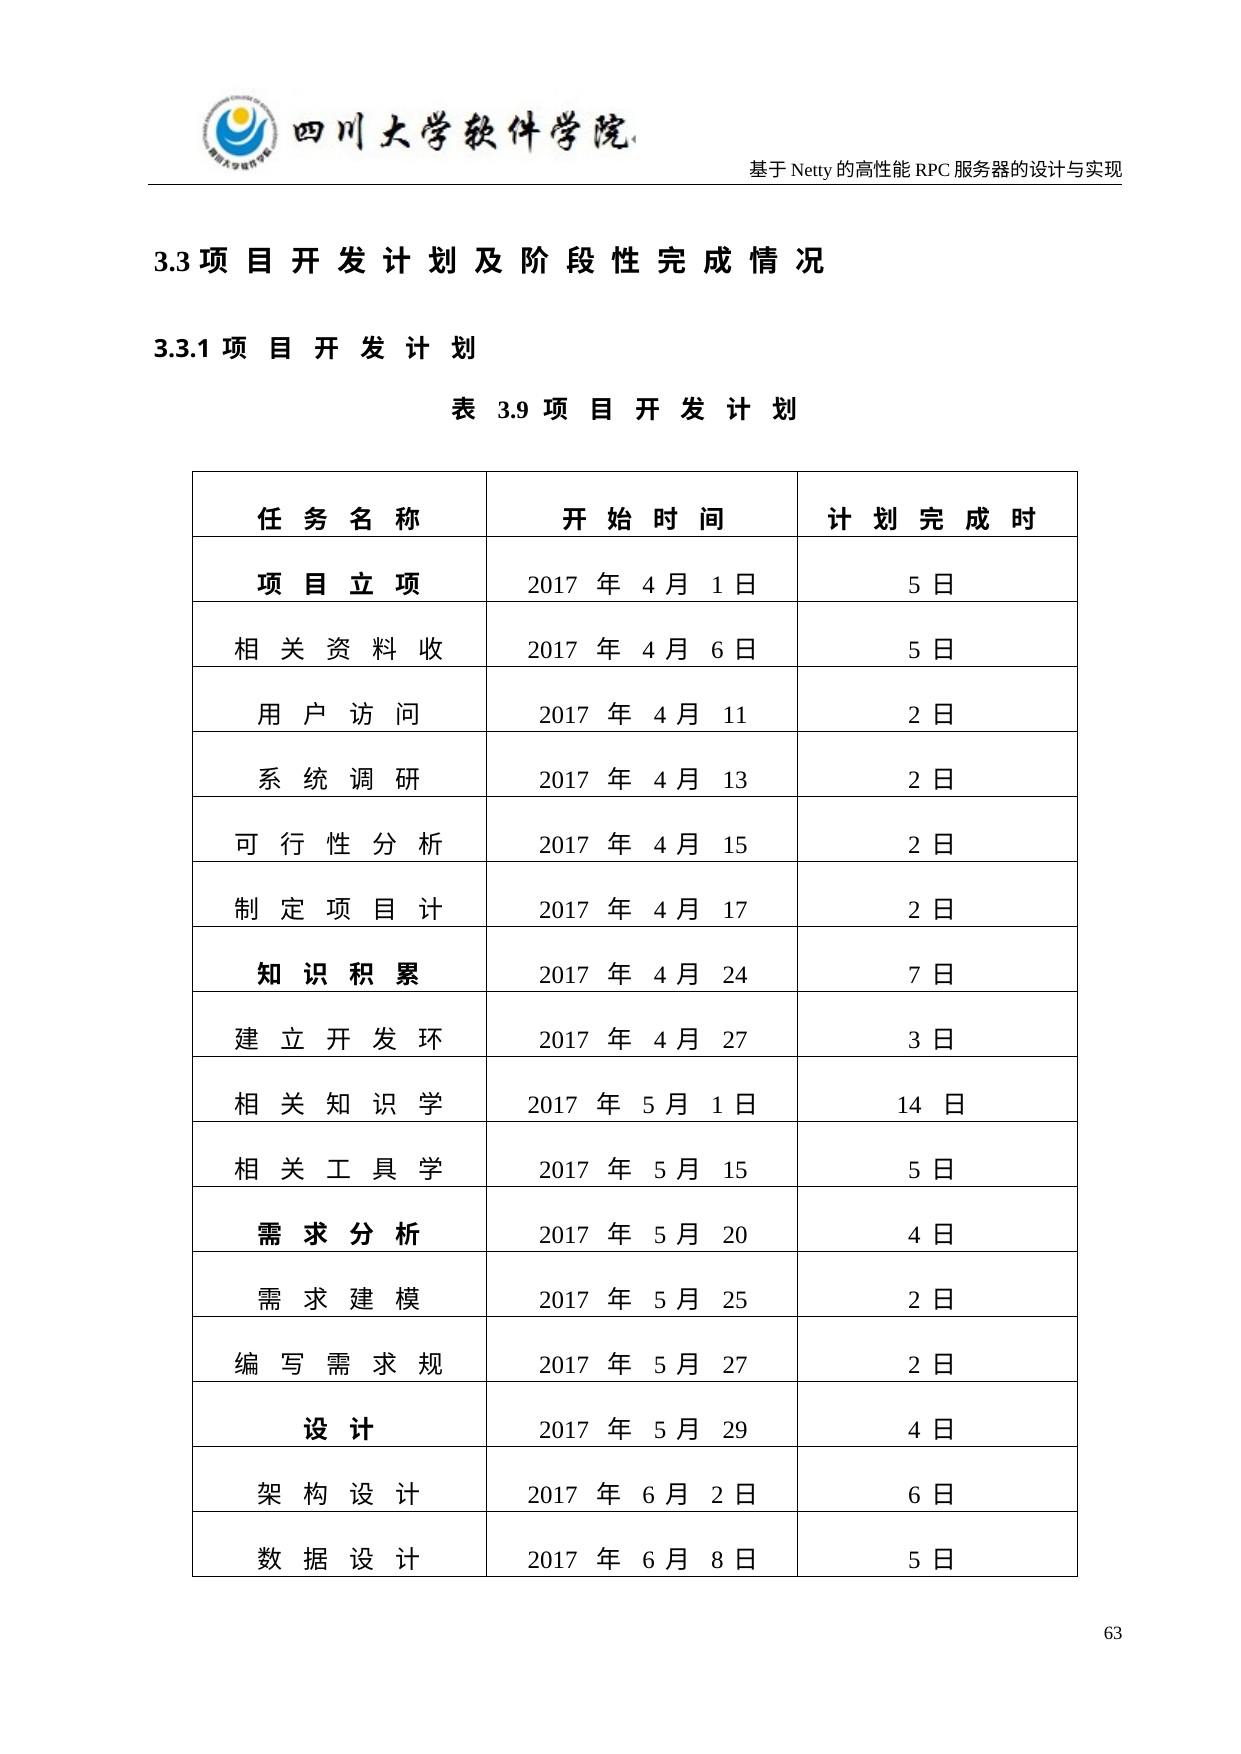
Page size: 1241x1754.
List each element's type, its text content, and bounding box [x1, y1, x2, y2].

table_cell 4日 [798, 1187, 1077, 1251]
table_cell 2017年4月15日 [487, 797, 797, 861]
table_cell 需求建模 [193, 1252, 486, 1316]
text 表3.9 项目开发计划 [154, 377, 1116, 438]
table_cell 项目立项 [193, 537, 486, 601]
table_cell 编写需求规格书 [193, 1317, 486, 1381]
table_cell 5日 [798, 1122, 1077, 1186]
table_cell 2017年4月27日 [487, 992, 797, 1056]
table_cell 2017年4月17日 [487, 862, 797, 926]
table_cell 相关知识学习 [193, 1057, 486, 1121]
table_cell 2017年5月20日 [487, 1187, 797, 1251]
table_cell 相关工具学习 [193, 1122, 486, 1186]
table_cell 2017年6月8日 [487, 1512, 797, 1576]
table_cell 建立开发环境 [193, 992, 486, 1056]
table_cell 2日 [798, 732, 1077, 796]
table_cell 需求分析 [193, 1187, 486, 1251]
table_header 开始时间 [487, 472, 797, 536]
table_cell 4日 [798, 1382, 1077, 1446]
table_header 计划完成时间 [798, 472, 1077, 536]
table_cell 知识积累 [193, 927, 486, 991]
table_cell 相关资料收集 [193, 602, 486, 666]
table_cell 2017年4月24日 [487, 927, 797, 991]
table_cell 2017年5月29日 [487, 1382, 797, 1446]
table_cell 14日 [798, 1057, 1077, 1121]
table_cell 7日 [798, 927, 1077, 991]
table_cell 用户访问 [193, 667, 486, 731]
table_cell 2017年5月27日 [487, 1317, 797, 1381]
table_cell 架构设计 [193, 1447, 486, 1511]
table_cell 2017年4月1日 [487, 537, 797, 601]
table_cell 5日 [798, 537, 1077, 601]
table_cell 2日 [798, 1252, 1077, 1316]
table_cell 2017年4月6日 [487, 602, 797, 666]
table_cell 2017年6月2日 [487, 1447, 797, 1511]
table_cell 数据设计 [193, 1512, 486, 1576]
table_cell 3日 [798, 992, 1077, 1056]
table_cell 5日 [798, 1512, 1077, 1576]
subtitle 3.3.1 项目开发计划 [154, 317, 1116, 377]
table_cell 5日 [798, 602, 1077, 666]
table_cell 系统调研 [193, 732, 486, 796]
table_cell 可行性分析 [193, 797, 486, 861]
table_header 任务名称 [193, 472, 486, 536]
table_cell 2017年4月13日 [487, 732, 797, 796]
table_cell 制定项目计划 [193, 862, 486, 926]
table_cell 2017年5月15日 [487, 1122, 797, 1186]
table_cell 设计 [193, 1382, 486, 1446]
table_cell 2017年5月1日 [487, 1057, 797, 1121]
table_cell 2017年5月25日 [487, 1252, 797, 1316]
table_cell 2日 [798, 1317, 1077, 1381]
table_cell 2017年4月11日 [487, 667, 797, 731]
table_cell 2日 [798, 667, 1077, 731]
picture [197, 88, 639, 177]
table_cell 2日 [798, 862, 1077, 926]
table_cell 2日 [798, 797, 1077, 861]
table_cell 6日 [798, 1447, 1077, 1511]
subtitle 3.3项目开发计划及阶段性完成情况 [154, 229, 1116, 289]
